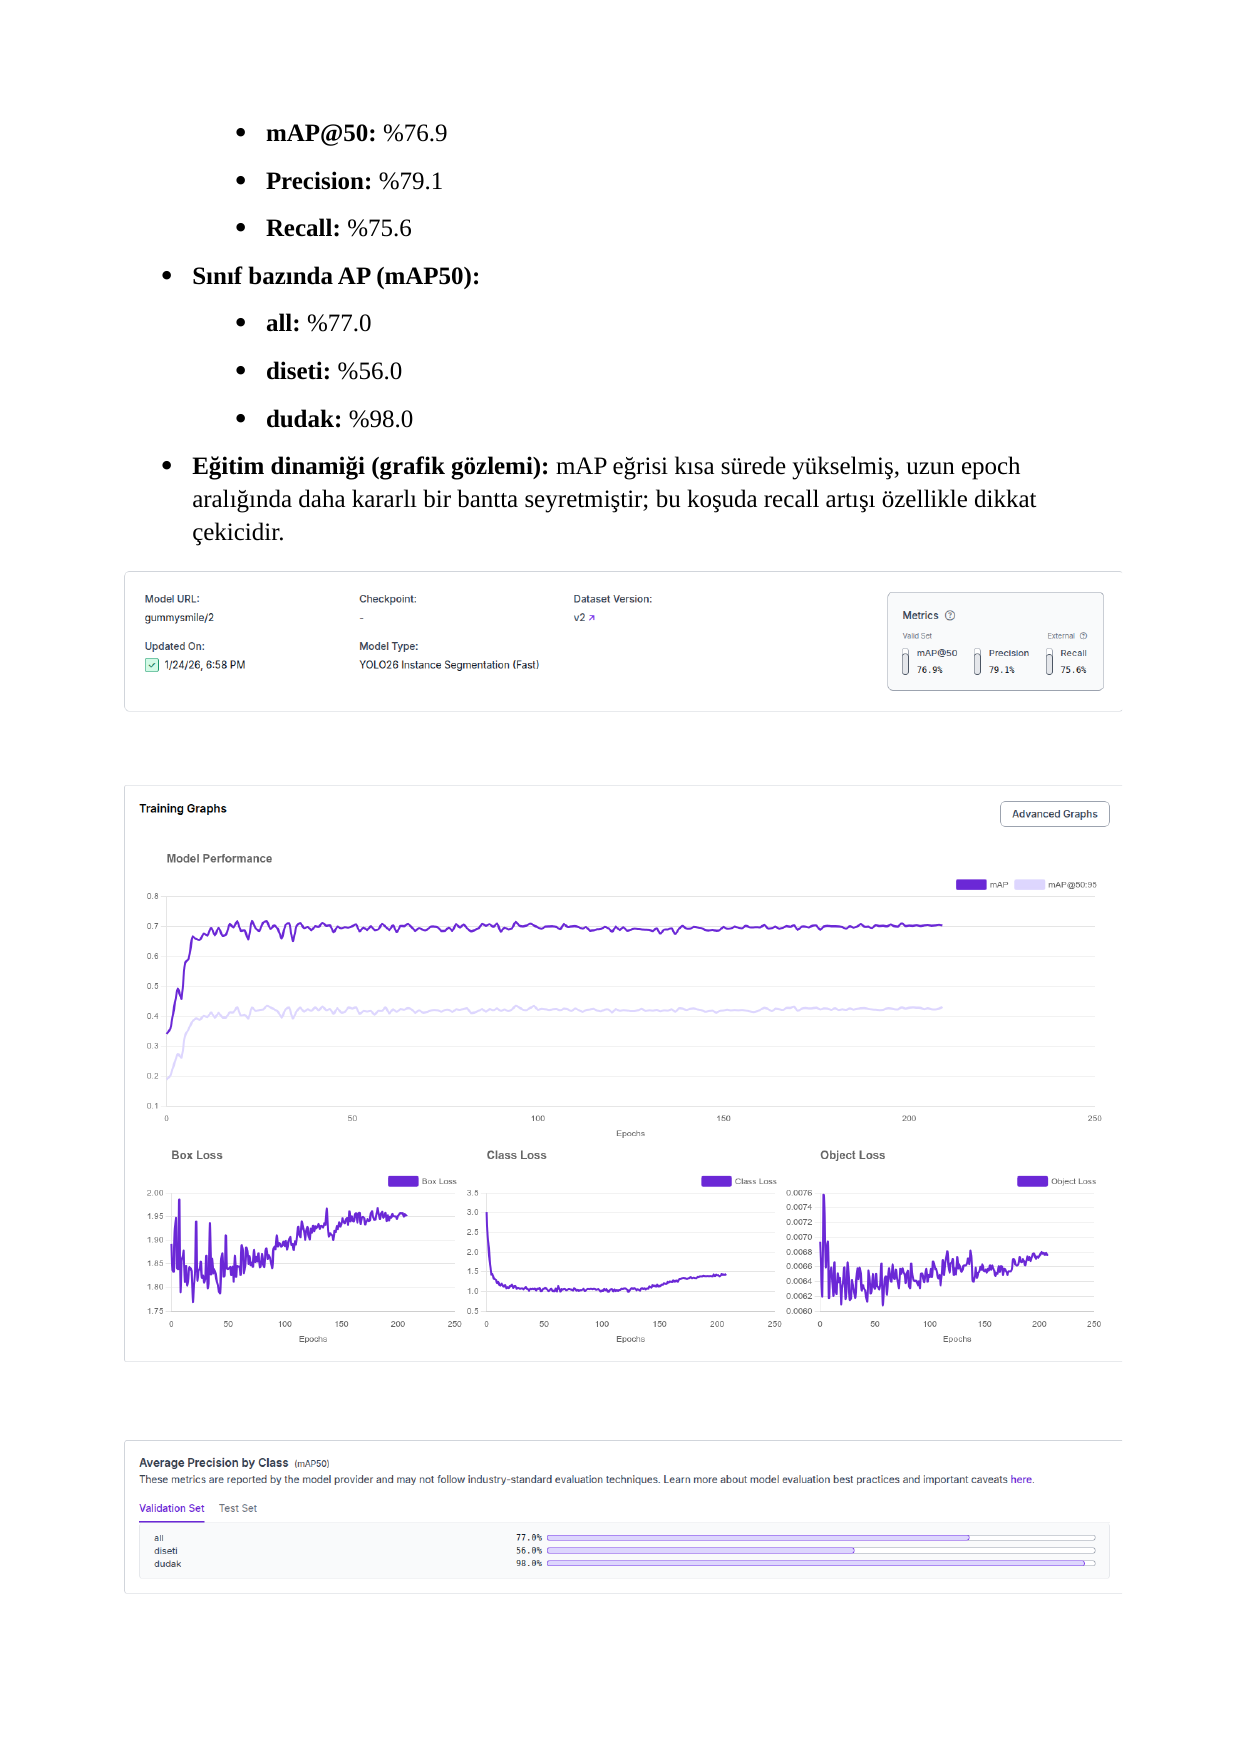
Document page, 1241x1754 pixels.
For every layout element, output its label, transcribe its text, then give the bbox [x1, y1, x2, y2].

list Precision: %79.1 [236, 166, 1122, 194]
picture [118, 783, 1123, 1362]
list mAP@50: %76.9 [236, 118, 1122, 147]
list all: %77.0 [236, 308, 1122, 337]
picture [118, 565, 1123, 714]
list diseti: %56.0 [236, 356, 1122, 385]
picture [118, 1432, 1123, 1611]
list Eğitim dinamiği (grafik gözlemi): mAP eğrisi kısa sürede yükselmiş, uzun epoch aralığında daha kararlı bir bantta seyretmiştir; bu koşuda recall artışı özellikle dikkat çekicidir. [162, 451, 1122, 546]
list Recall: %75.6 [236, 213, 1122, 242]
list Sınıf bazında AP (mAP50): [162, 261, 1122, 290]
list dudak: %98.0 [236, 404, 1122, 432]
